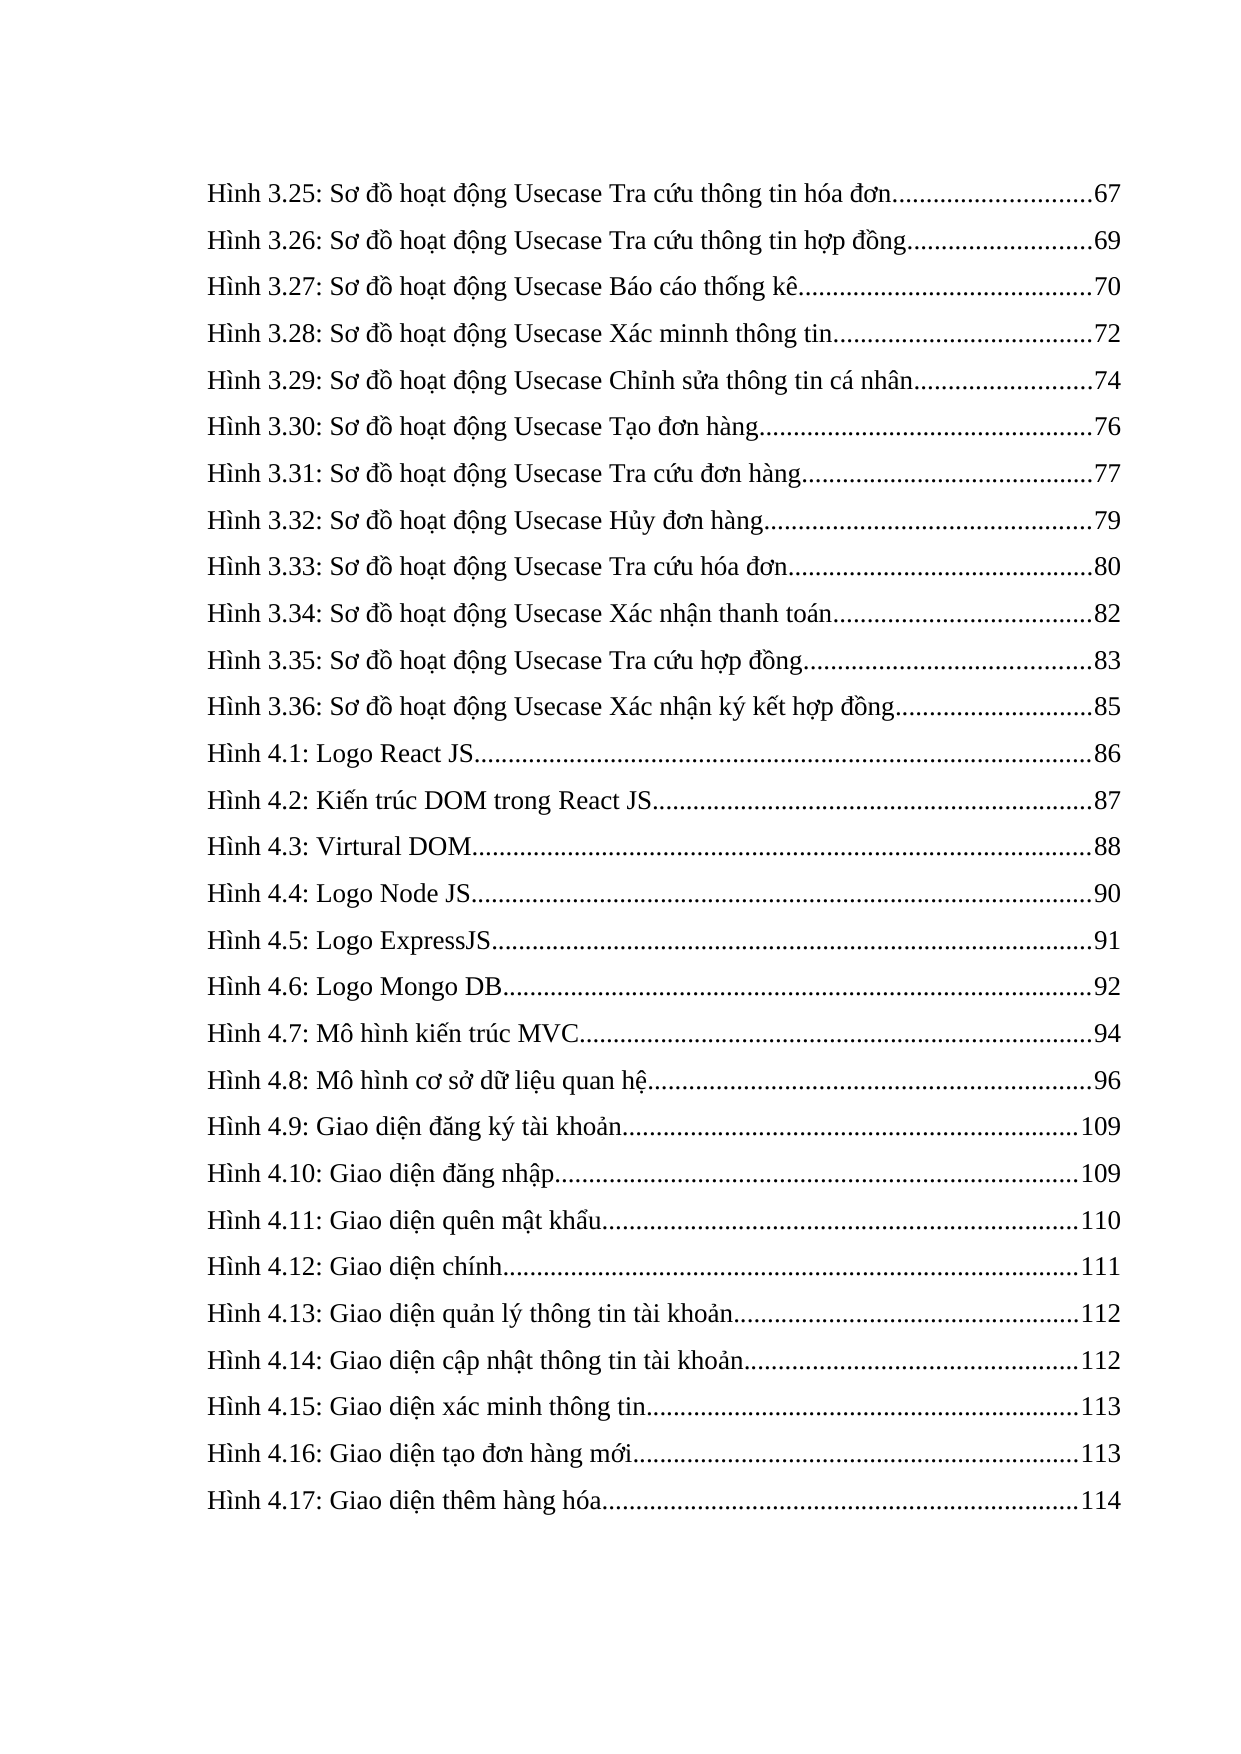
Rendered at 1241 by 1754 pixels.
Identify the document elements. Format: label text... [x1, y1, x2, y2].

text Hình 4.11: Giao diện quên mật khẩu 110 [207, 1204, 1122, 1235]
text Hình 3.25: Sơ đồ hoạt động Usecase Tra cứu thông tin hóa đơn 67 [207, 177, 1122, 208]
text Hình 4.13: Giao diện quản lý thông tin tài khoản 112 [207, 1297, 1122, 1328]
text Hình 3.26: Sơ đồ hoạt động Usecase Tra cứu thông tin hợp đồng 69 [207, 224, 1122, 255]
text Hình 3.29: Sơ đồ hoạt động Usecase Chỉnh sửa thông tin cá nhân 74 [207, 364, 1122, 395]
text Hình 4.9: Giao diện đăng ký tài khoản 109 [207, 1111, 1122, 1142]
text Hình 3.33: Sơ đồ hoạt động Usecase Tra cứu hóa đơn 80 [207, 551, 1122, 582]
text Hình 3.34: Sơ đồ hoạt động Usecase Xác nhận thanh toán 82 [207, 597, 1122, 628]
text Hình 3.35: Sơ đồ hoạt động Usecase Tra cứu hợp đồng 83 [207, 644, 1122, 675]
text Hình 4.14: Giao diện cập nhật thông tin tài khoản 112 [207, 1344, 1122, 1375]
text Hình 4.16: Giao diện tạo đơn hàng mới 113 [207, 1437, 1122, 1468]
text Hình 4.17: Giao diện thêm hàng hóa 114 [207, 1484, 1122, 1515]
text Hình 4.6: Logo Mongo DB 92 [207, 971, 1122, 1002]
text Hình 4.10: Giao diện đăng nhập 109 [207, 1157, 1122, 1188]
text Hình 4.8: Mô hình cơ sở dữ liệu quan hệ 96 [207, 1064, 1122, 1095]
text Hình 4.7: Mô hình kiến trúc MVC 94 [207, 1017, 1122, 1048]
text Hình 3.28: Sơ đồ hoạt động Usecase Xác minnh thông tin 72 [207, 317, 1122, 348]
text Hình 4.2: Kiến trúc DOM trong React JS 87 [207, 784, 1122, 815]
text Hình 3.27: Sơ đồ hoạt động Usecase Báo cáo thống kê 70 [207, 271, 1122, 302]
text Hình 4.1: Logo React JS 86 [207, 737, 1122, 768]
text Hình 4.5: Logo ExpressJS 91 [207, 924, 1122, 955]
text Hình 4.4: Logo Node JS 90 [207, 877, 1122, 908]
text Hình 3.31: Sơ đồ hoạt động Usecase Tra cứu đơn hàng 77 [207, 457, 1122, 488]
text Hình 3.32: Sơ đồ hoạt động Usecase Hủy đơn hàng 79 [207, 504, 1122, 535]
text Hình 4.15: Giao diện xác minh thông tin 113 [207, 1391, 1122, 1422]
text Hình 3.36: Sơ đồ hoạt động Usecase Xác nhận ký kết hợp đồng 85 [207, 691, 1122, 722]
text Hình 4.3: Virtural DOM 88 [207, 831, 1122, 862]
text Hình 3.30: Sơ đồ hoạt động Usecase Tạo đơn hàng 76 [207, 411, 1122, 442]
text Hình 4.12: Giao diện chính 111 [207, 1251, 1122, 1282]
